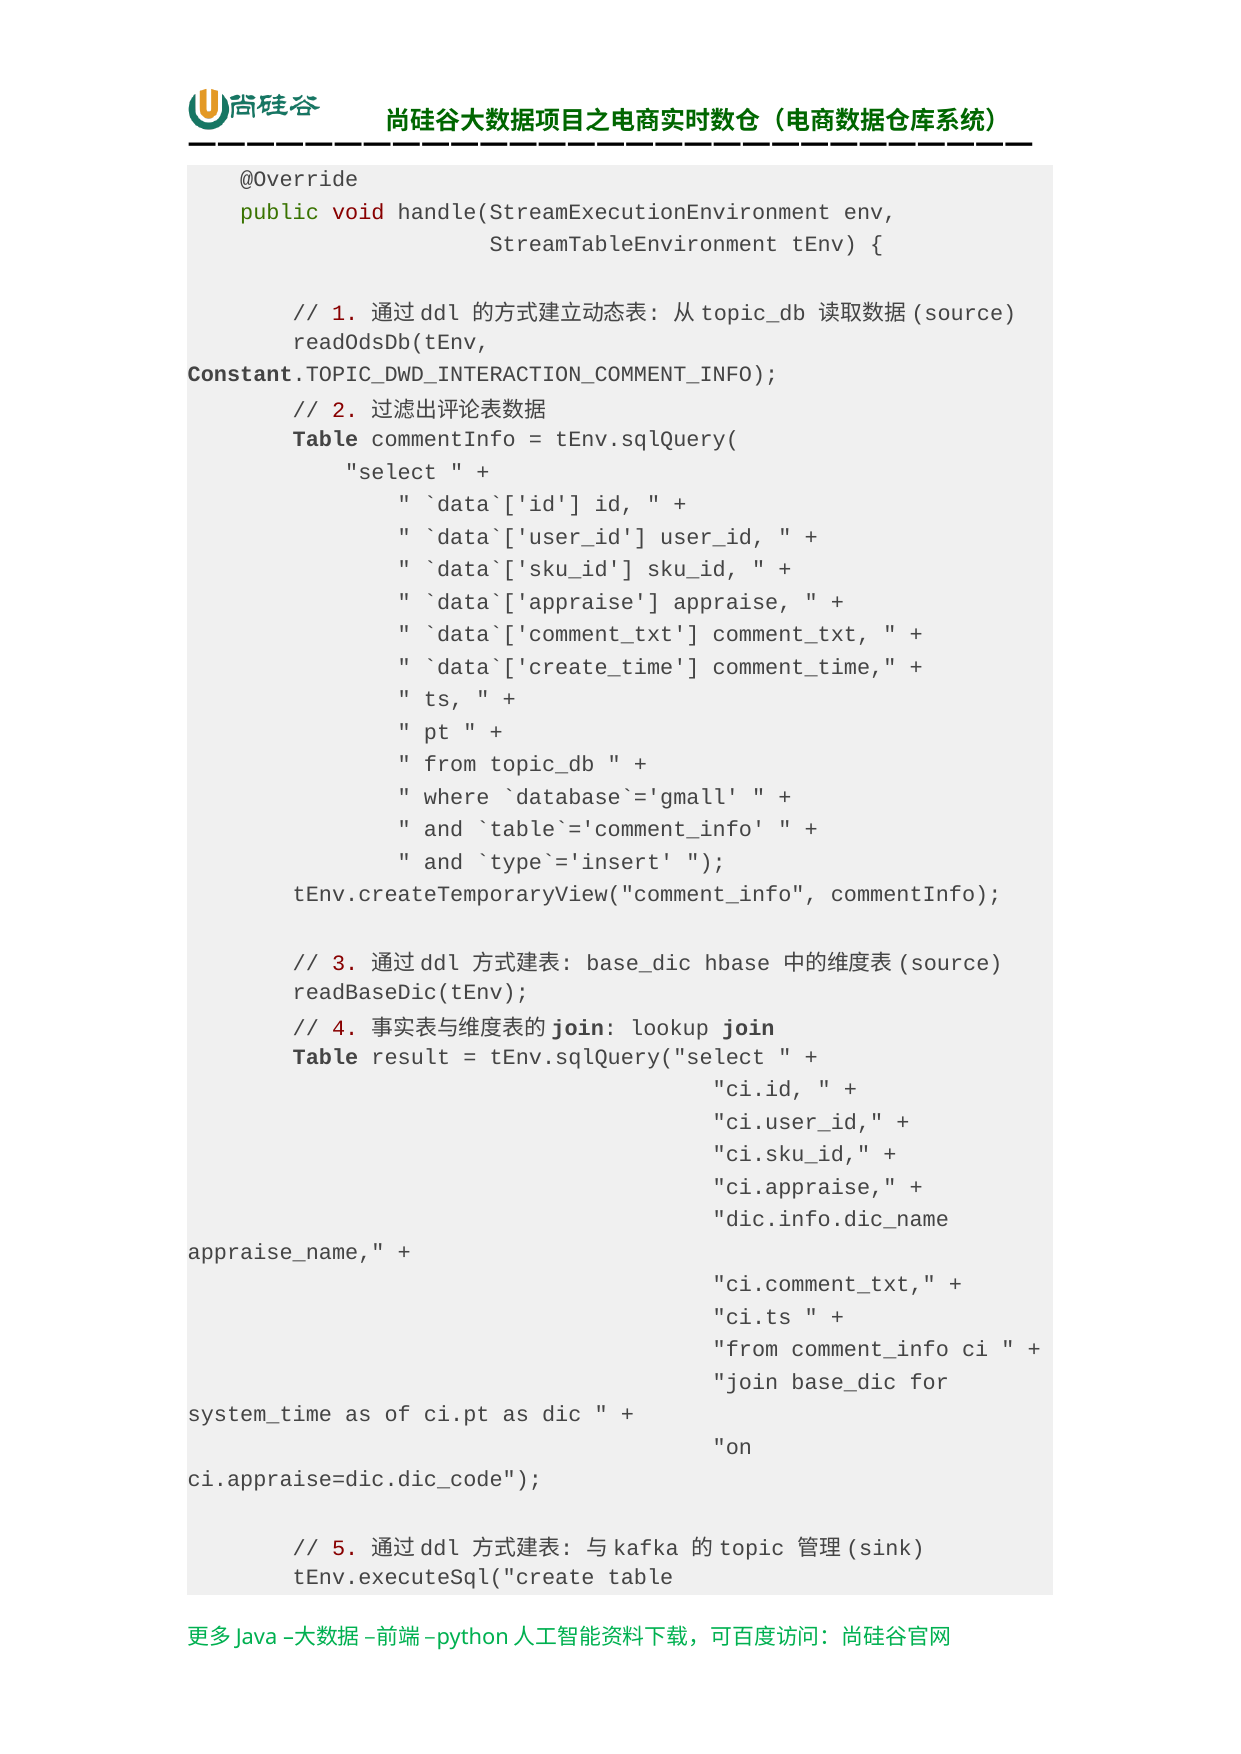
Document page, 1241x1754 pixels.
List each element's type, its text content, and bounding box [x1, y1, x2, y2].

text "ci.comment_txt," + [187, 1270, 1053, 1302]
text "on ci.appraise=dic.dic_code"); [187, 1432, 1053, 1497]
text " where `database`='gmall' " + [187, 782, 1053, 815]
text StreamTableEnvironment tEnv) { [187, 230, 1053, 262]
text " `data`['user_id'] user_id, " + [187, 522, 1053, 555]
text // 3. 通过 ddl 方式建表: base_dic hbase 中的维度表 (source) [187, 945, 1053, 977]
text " ts, " + [187, 685, 1053, 717]
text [187, 1562, 1053, 1595]
text " `data`['appraise'] appraise, " + [187, 587, 1053, 620]
text "select " + [187, 457, 1053, 490]
text " and `type`='insert' "); [187, 847, 1053, 880]
text // 1. 通过 ddl 的方式建立动态表: 从 topic_db 读取数据 (source) [187, 295, 1053, 327]
text " `data`['create_time'] comment_time," + [187, 652, 1053, 685]
text readOdsDb(tEnv, Constant.TOPIC_DWD_INTERACTION_COMMENT_INFO); [187, 327, 1053, 392]
text Table commentInfo = tEnv.sqlQuery( [187, 425, 1053, 457]
text // 5. 通过 ddl 方式建表: 与 kafka 的 topic 管理 (sink) [187, 1530, 1053, 1562]
text tEnv.createTemporaryView("comment_info", commentInfo); [187, 880, 1053, 912]
text "dic.info.dic_name appraise_name," + [187, 1205, 1053, 1270]
text "from comment_info ci " + [187, 1335, 1053, 1367]
text // 4. 事实表与维度表的 join: lookup join [187, 1010, 1053, 1042]
text " from topic_db " + [187, 750, 1053, 782]
text " and `table`='comment_info' " + [187, 815, 1053, 847]
text "ci.id, " + [187, 1075, 1053, 1107]
text "join base_dic for system_time as of ci.pt as dic " + [187, 1367, 1053, 1432]
picture [187, 88, 320, 130]
text @Override [187, 165, 1053, 197]
text // 2. 过滤出评论表数据 [187, 392, 1053, 425]
text "ci.sku_id," + [187, 1140, 1053, 1172]
text Table result = tEnv.sqlQuery("select " + [187, 1042, 1053, 1075]
text " `data`['sku_id'] sku_id, " + [187, 555, 1053, 587]
text "ci.appraise," + [187, 1172, 1053, 1205]
text public void handle(StreamExecutionEnvironment env, [187, 197, 1053, 230]
text " `data`['id'] id, " + [187, 490, 1053, 522]
text "ci.ts " + [187, 1302, 1053, 1335]
text "ci.user_id," + [187, 1107, 1053, 1140]
text readBaseDic(tEnv); [187, 977, 1053, 1010]
text " pt " + [187, 717, 1053, 750]
text " `data`['comment_txt'] comment_txt, " + [187, 620, 1053, 652]
